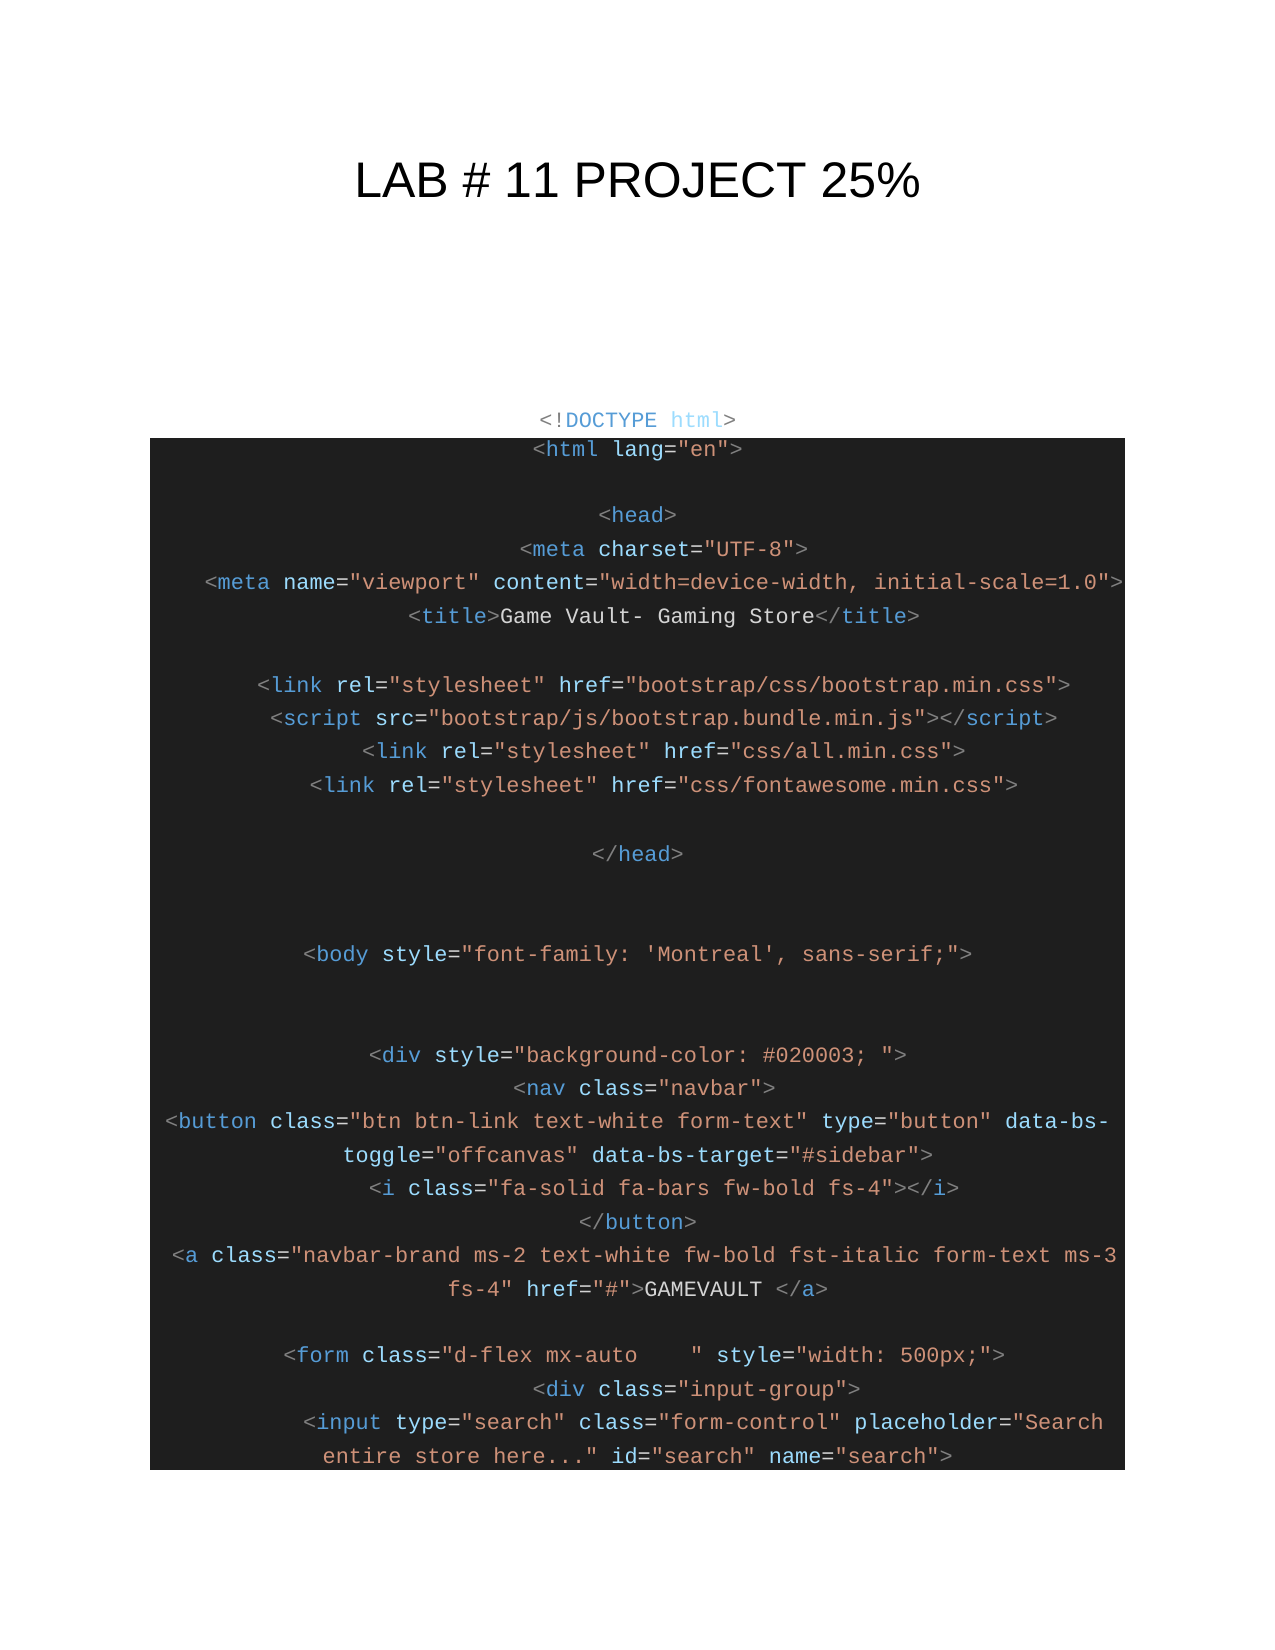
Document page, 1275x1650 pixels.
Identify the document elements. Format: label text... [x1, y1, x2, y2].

text <html lang="en"> [150, 438, 1125, 462]
text LAB # 11 PROJECT 25% <!DOCTYPE html> [150, 150, 1125, 434]
text <link rel="stylesheet" href="css/fontawesome.min.css"> [150, 774, 1125, 799]
text <nav class="navbar"> [150, 1077, 1125, 1102]
text <body style="font-family: 'Montreal', sans-serif;"> [150, 943, 1125, 968]
text <title>Game Vault- Gaming Store</title> [150, 605, 1125, 630]
text <meta charset="UTF-8"> [150, 538, 1125, 563]
text <a class="navbar-brand ms-2 text-white fw-bold fst-italic form-text ms-3 fs-4" href="#">GAMEVAULT </a> [150, 1244, 1125, 1303]
text <i class="fa-solid fa-bars fw-bold fs-4"></i> [150, 1177, 1125, 1202]
text <head> [150, 504, 1125, 529]
text <div class="input-group"> [150, 1378, 1125, 1403]
text <link rel="stylesheet" href="css/all.min.css"> [150, 741, 1125, 766]
text <input type="search" class="form-control" placeholder="Search entire store here..." id="search" name="search"> [150, 1412, 1125, 1470]
text <script src="bootstrap/js/bootstrap.bundle.min.js"></script> [150, 707, 1125, 732]
text <button class="btn btn-link text-white form-text" type="button" data-bs-toggle="offcanvas" data-bs-target="#sidebar"> [150, 1111, 1125, 1169]
text <div style="background-color: #020003; "> [150, 1044, 1125, 1068]
text <link rel="stylesheet" href="bootstrap/css/bootstrap.min.css"> [150, 674, 1125, 699]
text </button> [150, 1211, 1125, 1236]
text <meta name="viewport" content="width=device-width, initial-scale=1.0"> [150, 571, 1125, 596]
text <form class="d-flex mx-auto " style="width: 500px;"> [150, 1345, 1125, 1369]
text </head> [150, 843, 1125, 868]
